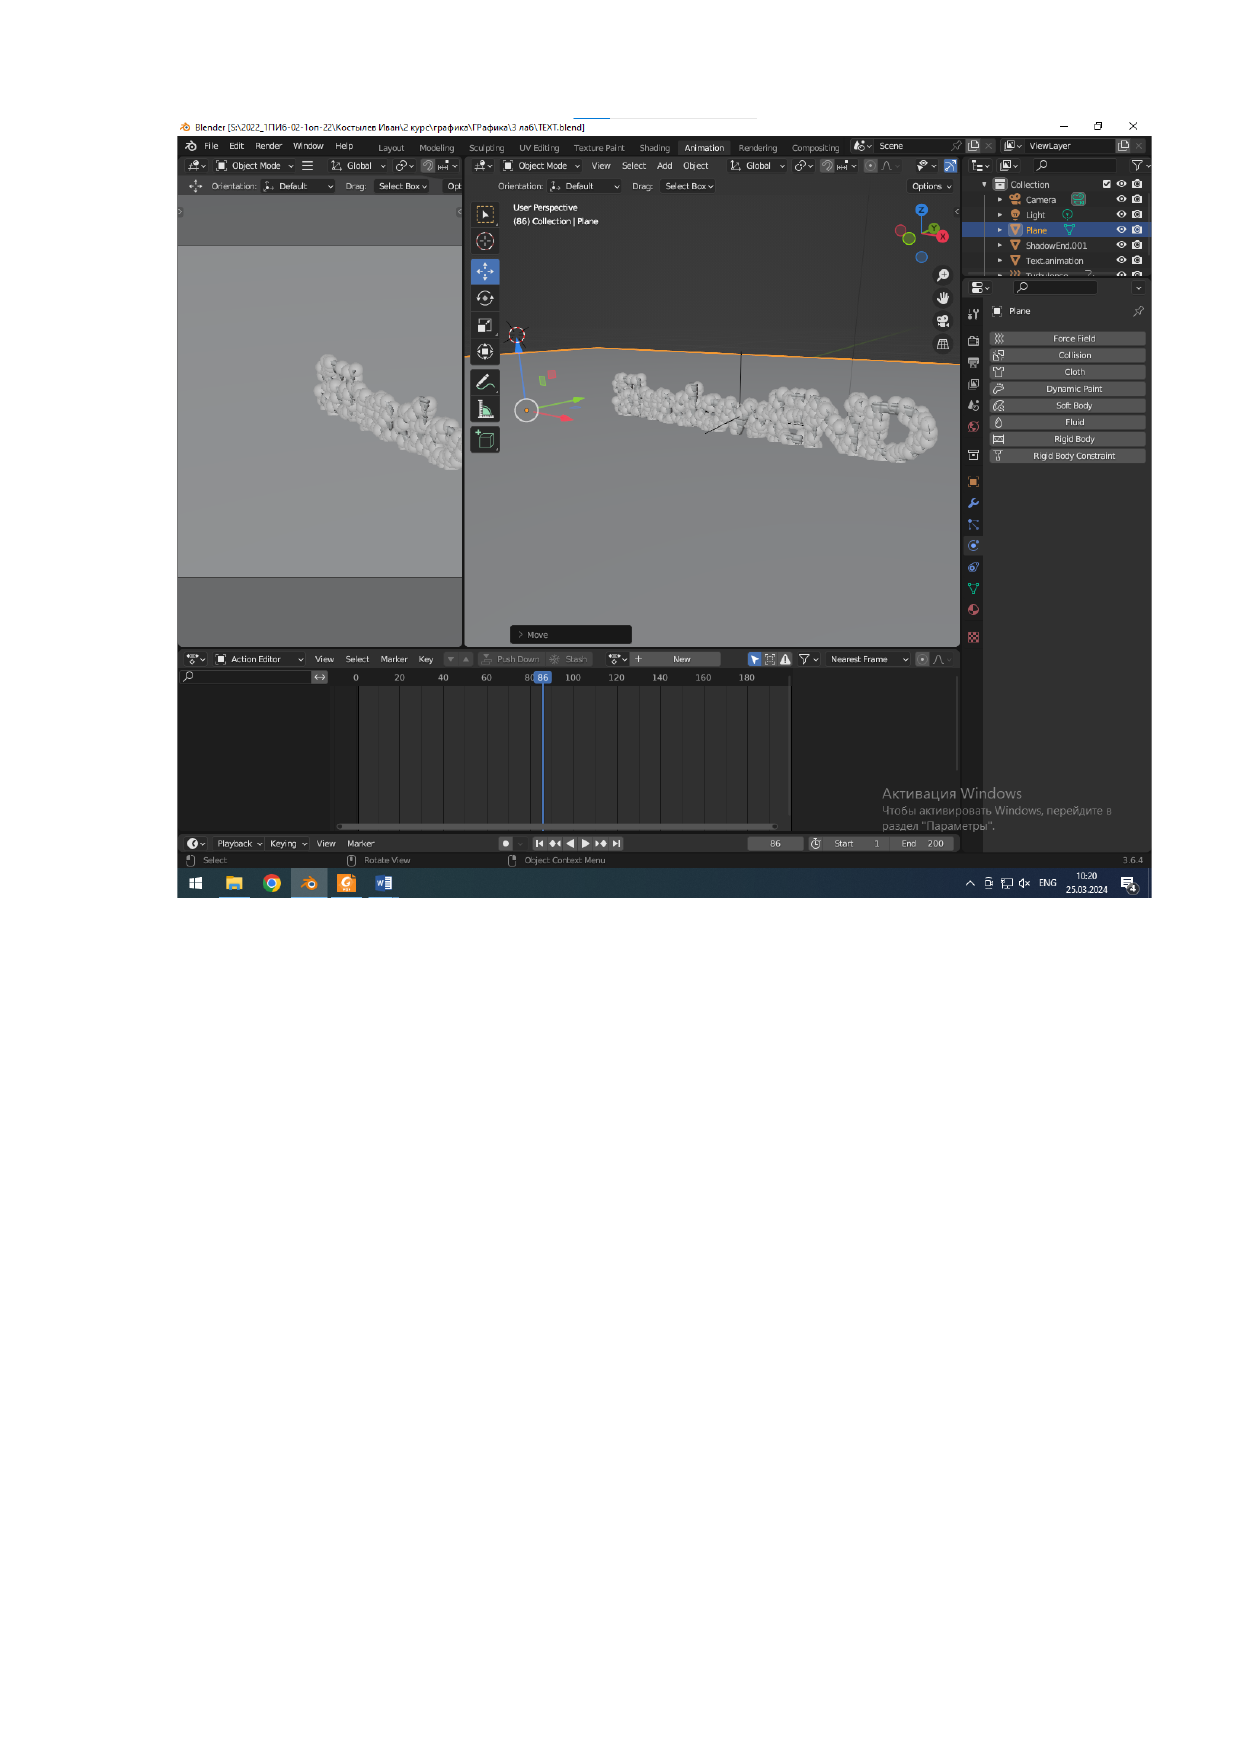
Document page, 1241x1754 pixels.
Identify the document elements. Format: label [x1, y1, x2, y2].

picture [177, 118, 1152, 898]
